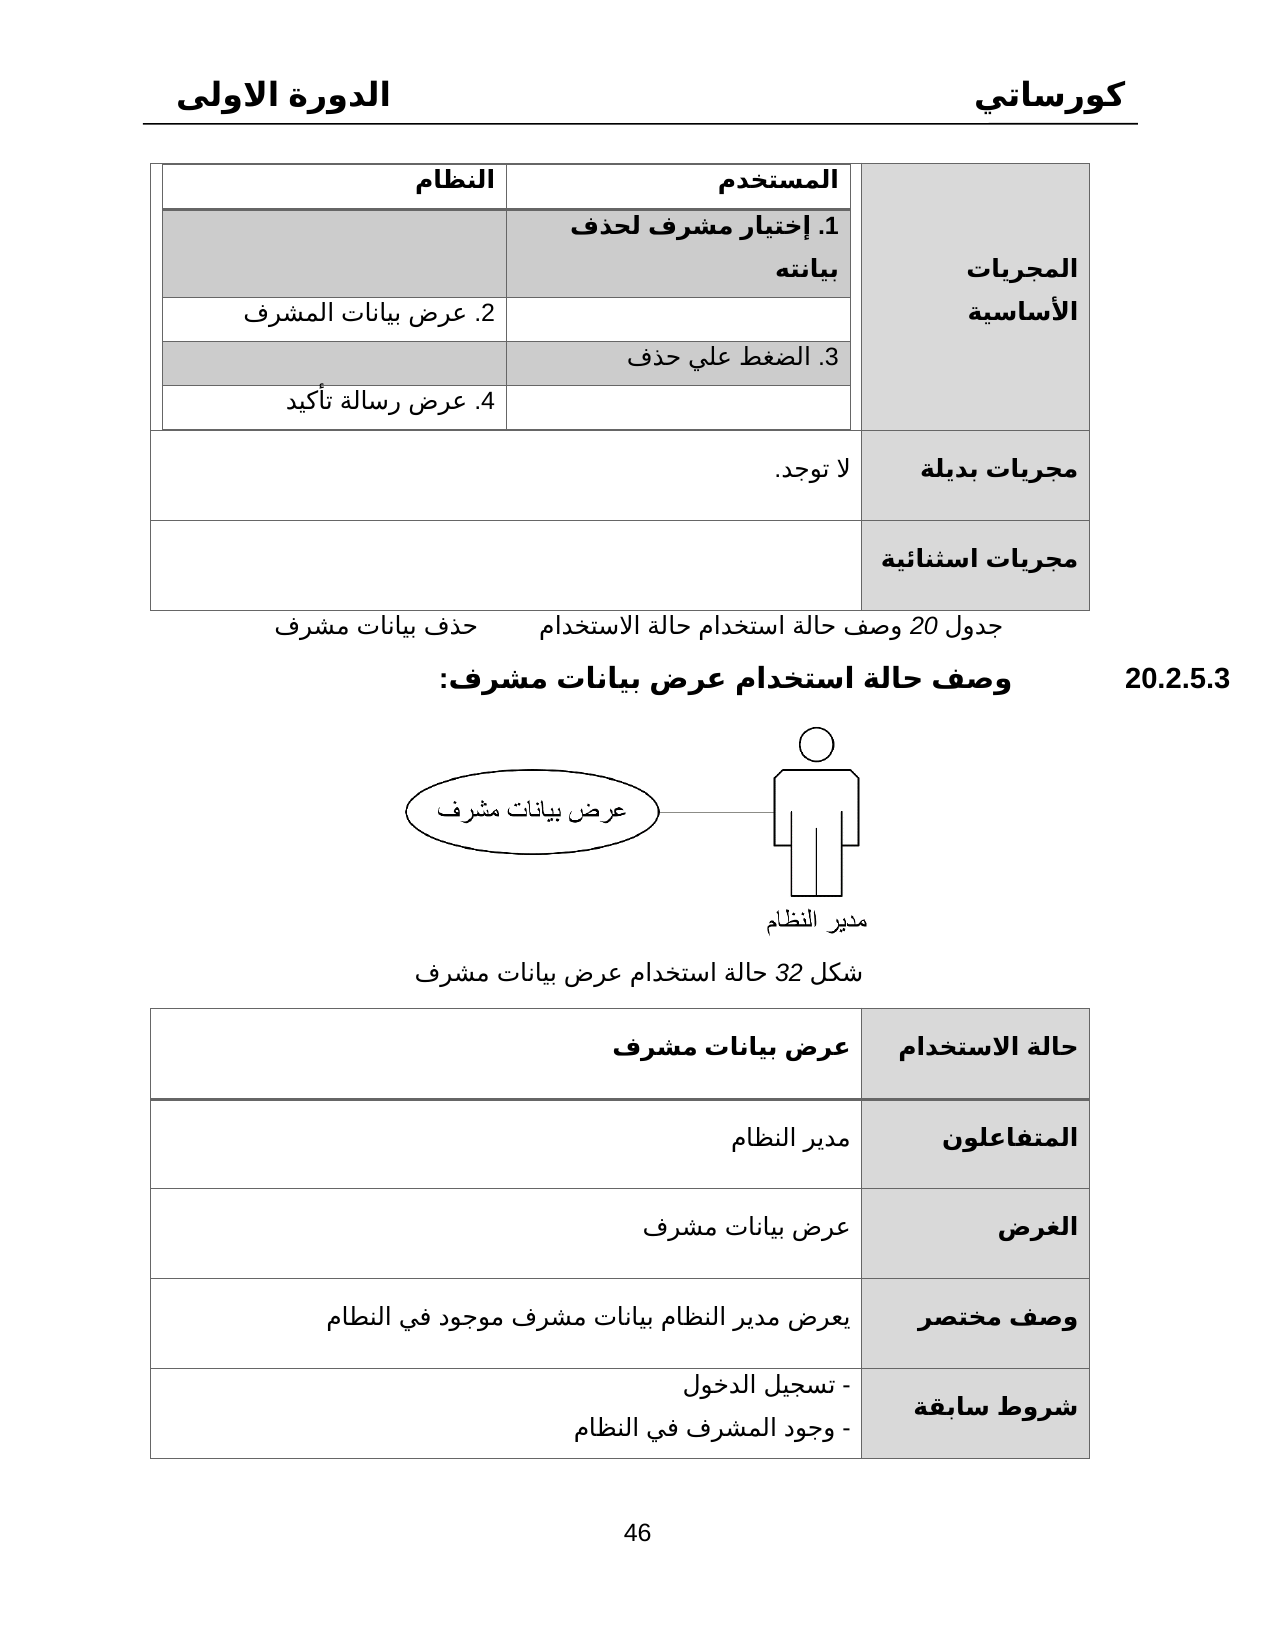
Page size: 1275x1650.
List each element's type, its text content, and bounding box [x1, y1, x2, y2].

table_cell مجريات بديلة [862, 431, 1089, 520]
table_header حالة الاستخدام [862, 1009, 1089, 1098]
table_cell المتفاعلون [862, 1101, 1089, 1188]
picture [398, 711, 877, 944]
table_cell الغرض [862, 1189, 1089, 1278]
text جدول وصف حالة استخدام حالة الاستخدام حذف بيانات مشرف [150, 611, 1125, 640]
table_cell [163, 386, 506, 429]
table_cell لا توجد. [151, 431, 861, 520]
table_cell يعرض مدير النظام بيانات مشرف موجود في النطام [151, 1279, 861, 1368]
table_cell عرض بيانات مشرف [151, 1189, 861, 1278]
table_cell [507, 165, 850, 208]
table_cell المجريات الأساسية [862, 164, 1089, 430]
table_cell - تسجيل الدخول - وجود المشرف في النظام [151, 1369, 861, 1458]
table_cell شروط سابقة [862, 1369, 1089, 1458]
subtitle وصف حالة استخدام عرض بيانات مشرف: [150, 661, 1125, 694]
table_cell [163, 165, 506, 208]
table_cell [163, 298, 506, 341]
table_cell [151, 521, 861, 610]
table_cell [151, 164, 162, 430]
table_cell وصف مختصر [862, 1279, 1089, 1368]
table_cell مدير النظام [151, 1101, 861, 1188]
text شكل حالة استخدام عرض بيانات مشرف [150, 958, 1125, 987]
table_cell [507, 386, 850, 429]
table_cell مجريات اسثنائية [862, 521, 1089, 610]
table_header عرض بيانات مشرف [151, 1009, 861, 1098]
table_cell [507, 298, 850, 341]
table_cell [851, 164, 861, 430]
